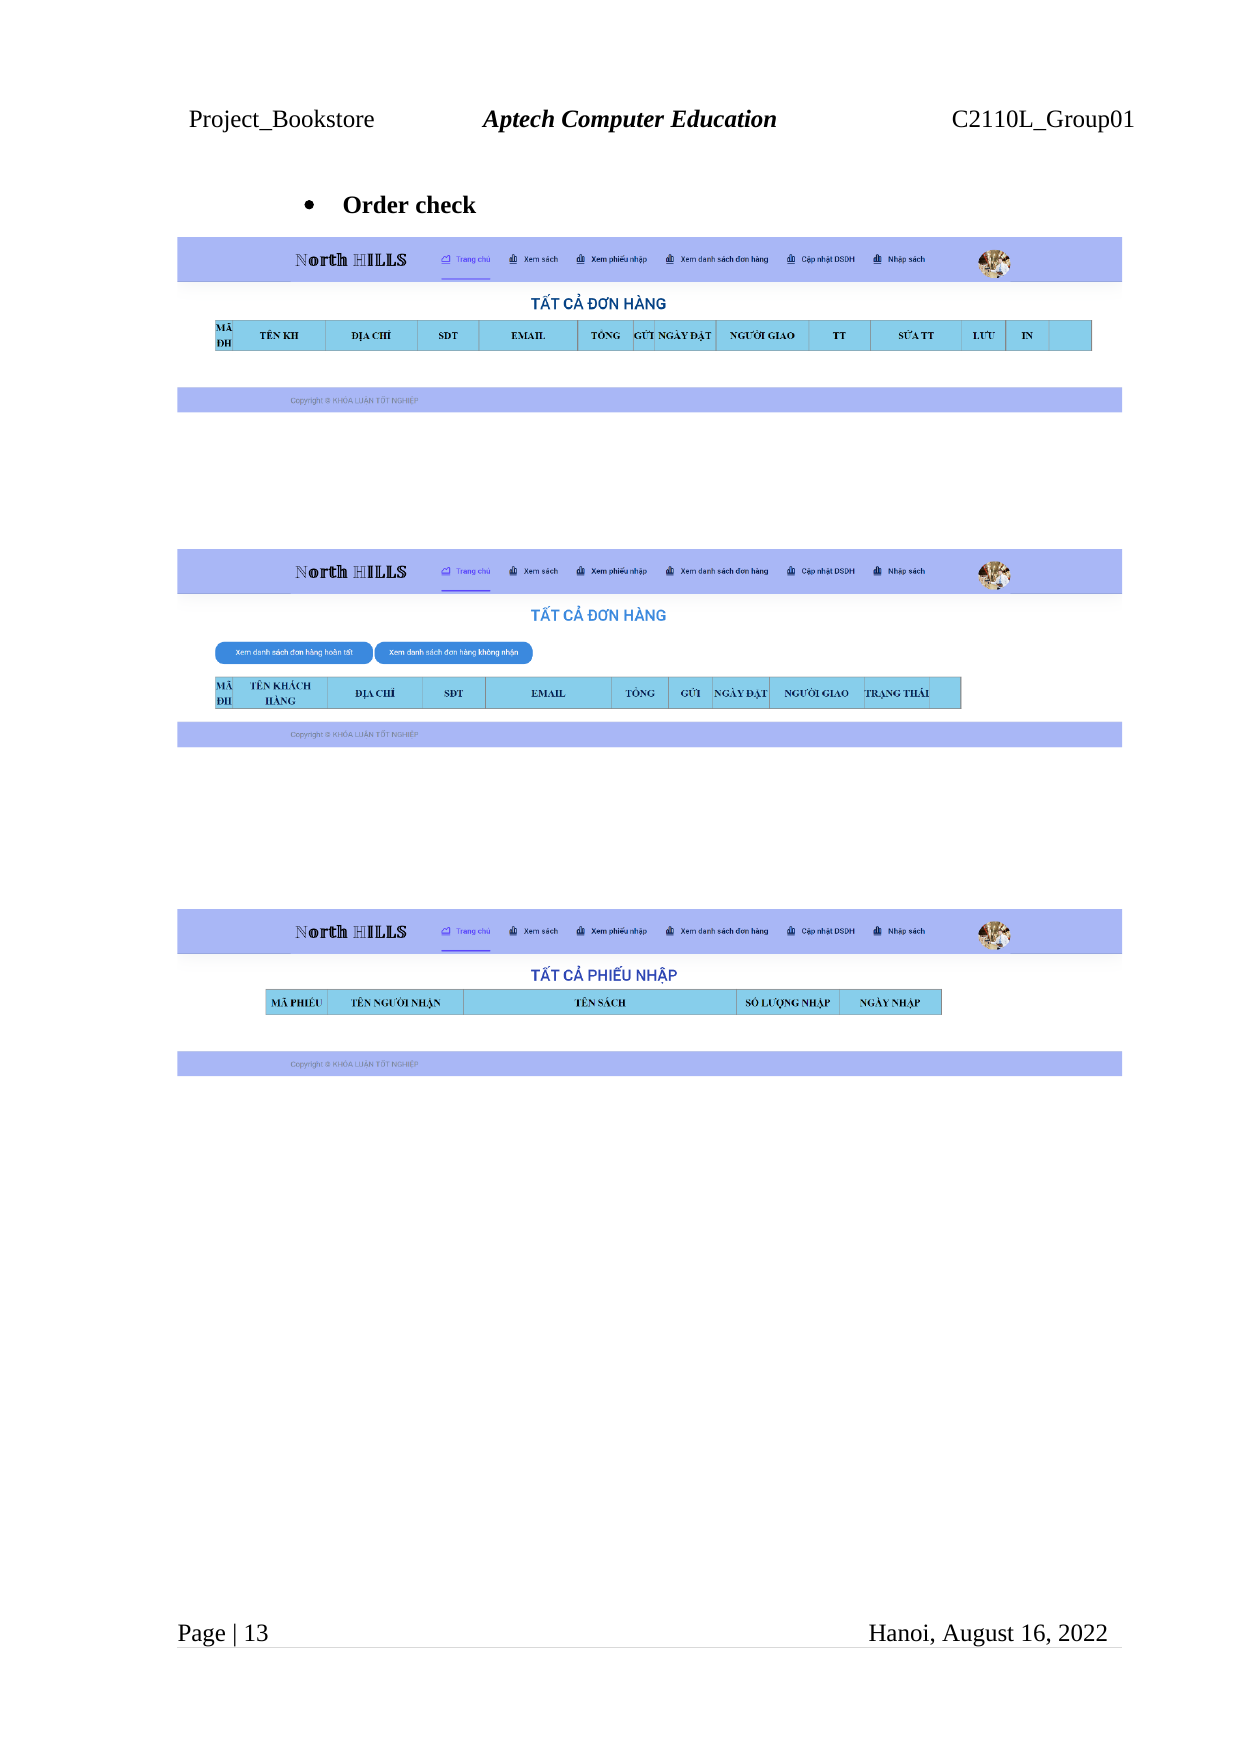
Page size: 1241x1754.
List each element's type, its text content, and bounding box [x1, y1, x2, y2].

list Order check [305, 190, 1122, 219]
picture [177, 549, 1123, 795]
picture [177, 909, 1123, 1155]
picture [177, 237, 1123, 484]
